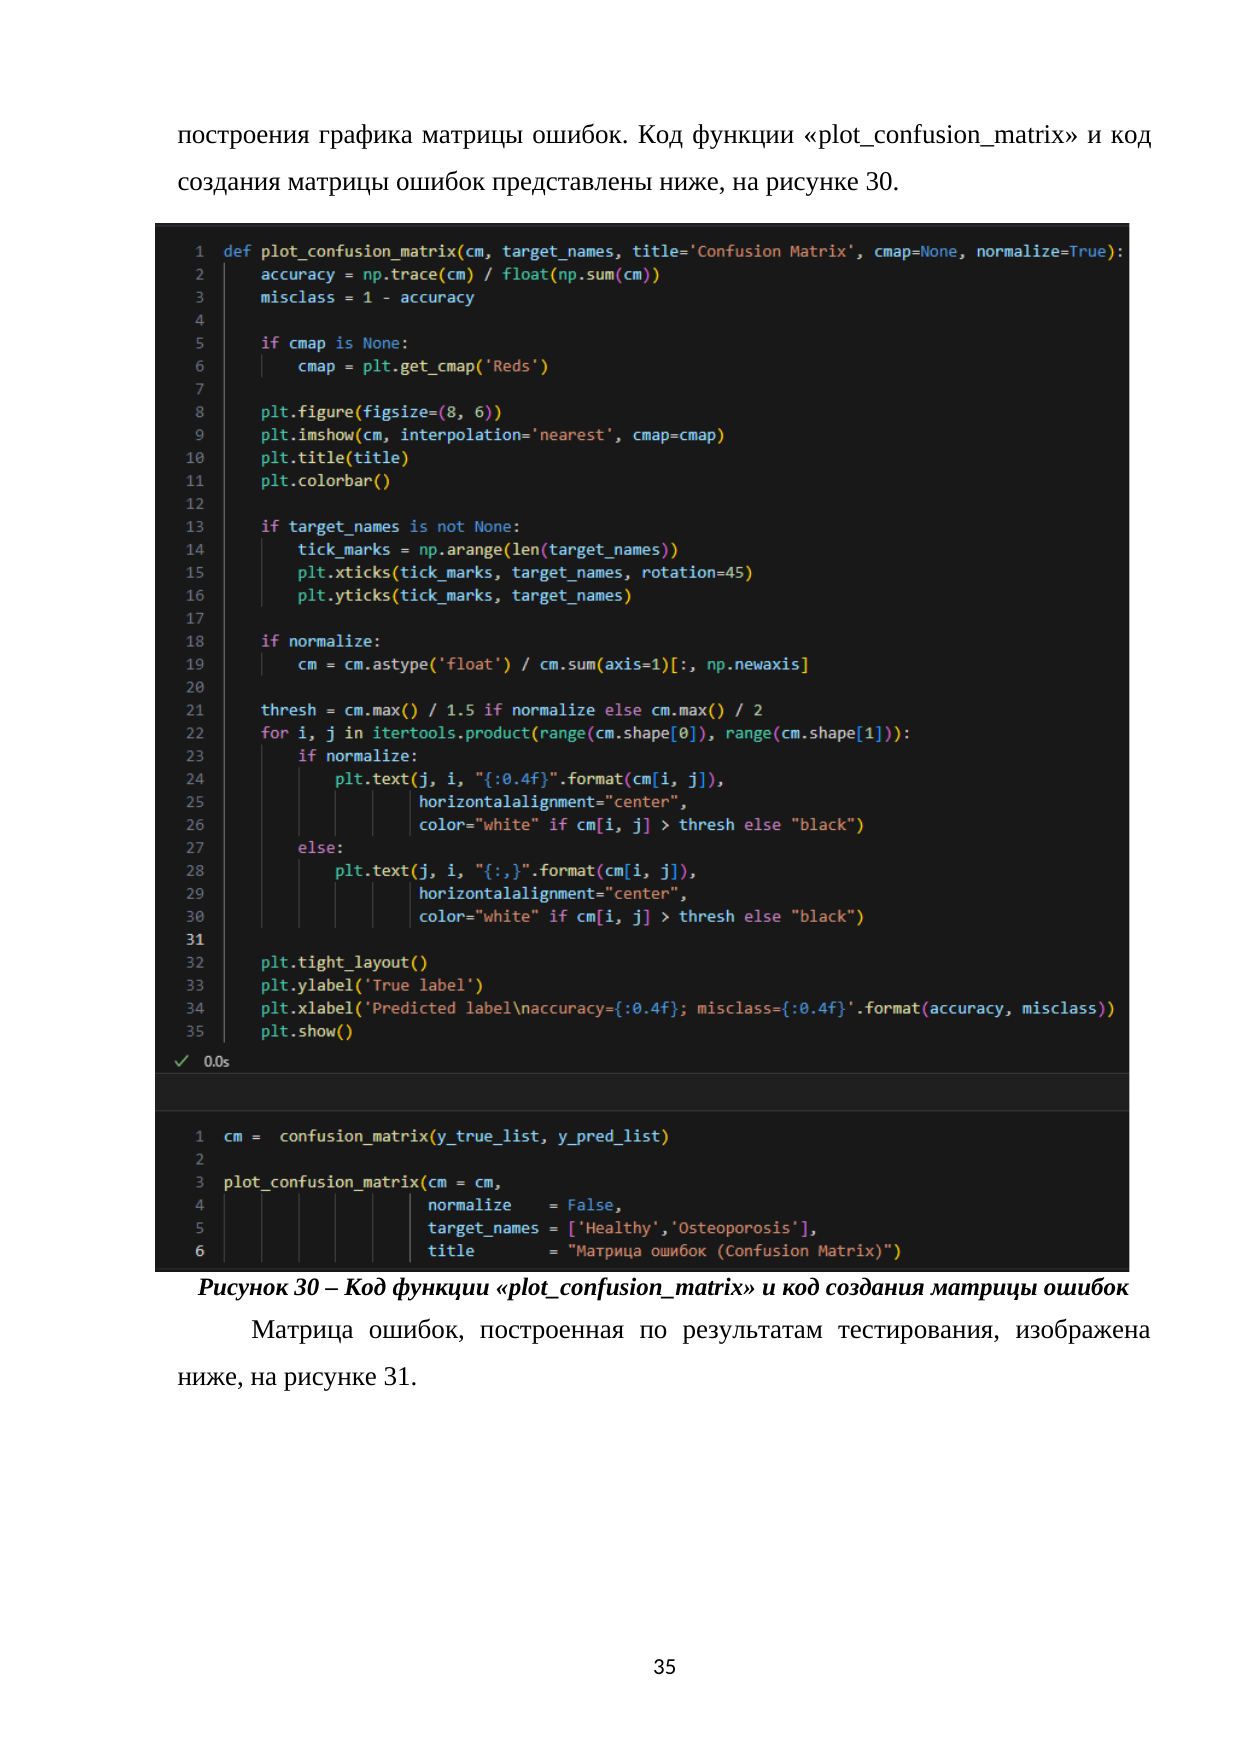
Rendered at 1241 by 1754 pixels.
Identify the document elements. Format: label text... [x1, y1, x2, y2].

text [177, 118, 1152, 196]
text Матрица ошибок, построенная по результатам тестирования, изображена ниже, на рисунке 31. [177, 1313, 1152, 1391]
picture [155, 223, 1130, 1272]
text Рисунок 30 – Код функции «plot_confusion_matrix» и код создания матрицы ошибок [177, 1272, 1152, 1301]
